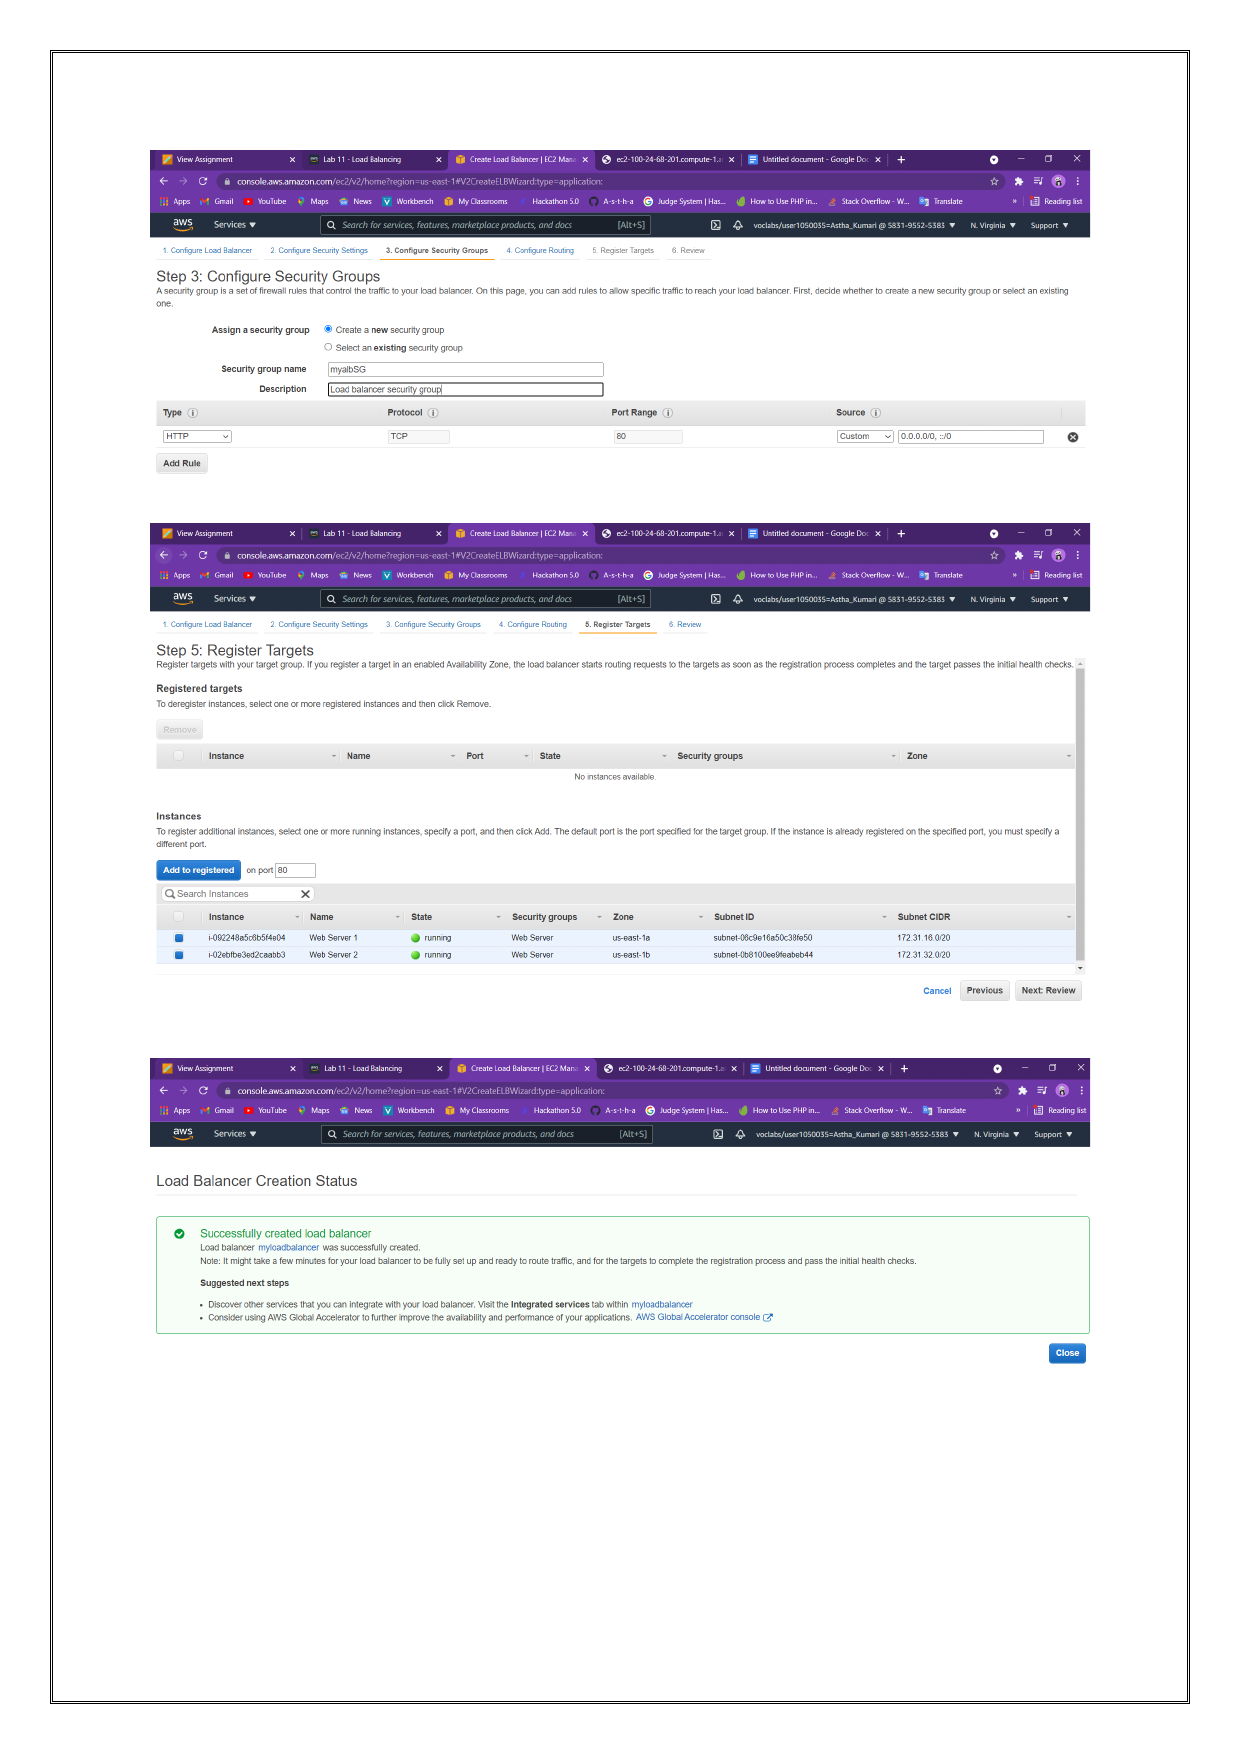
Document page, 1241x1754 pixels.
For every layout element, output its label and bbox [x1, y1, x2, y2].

picture [150, 150, 1091, 495]
picture [150, 1058, 1091, 1383]
picture [150, 523, 1091, 1005]
